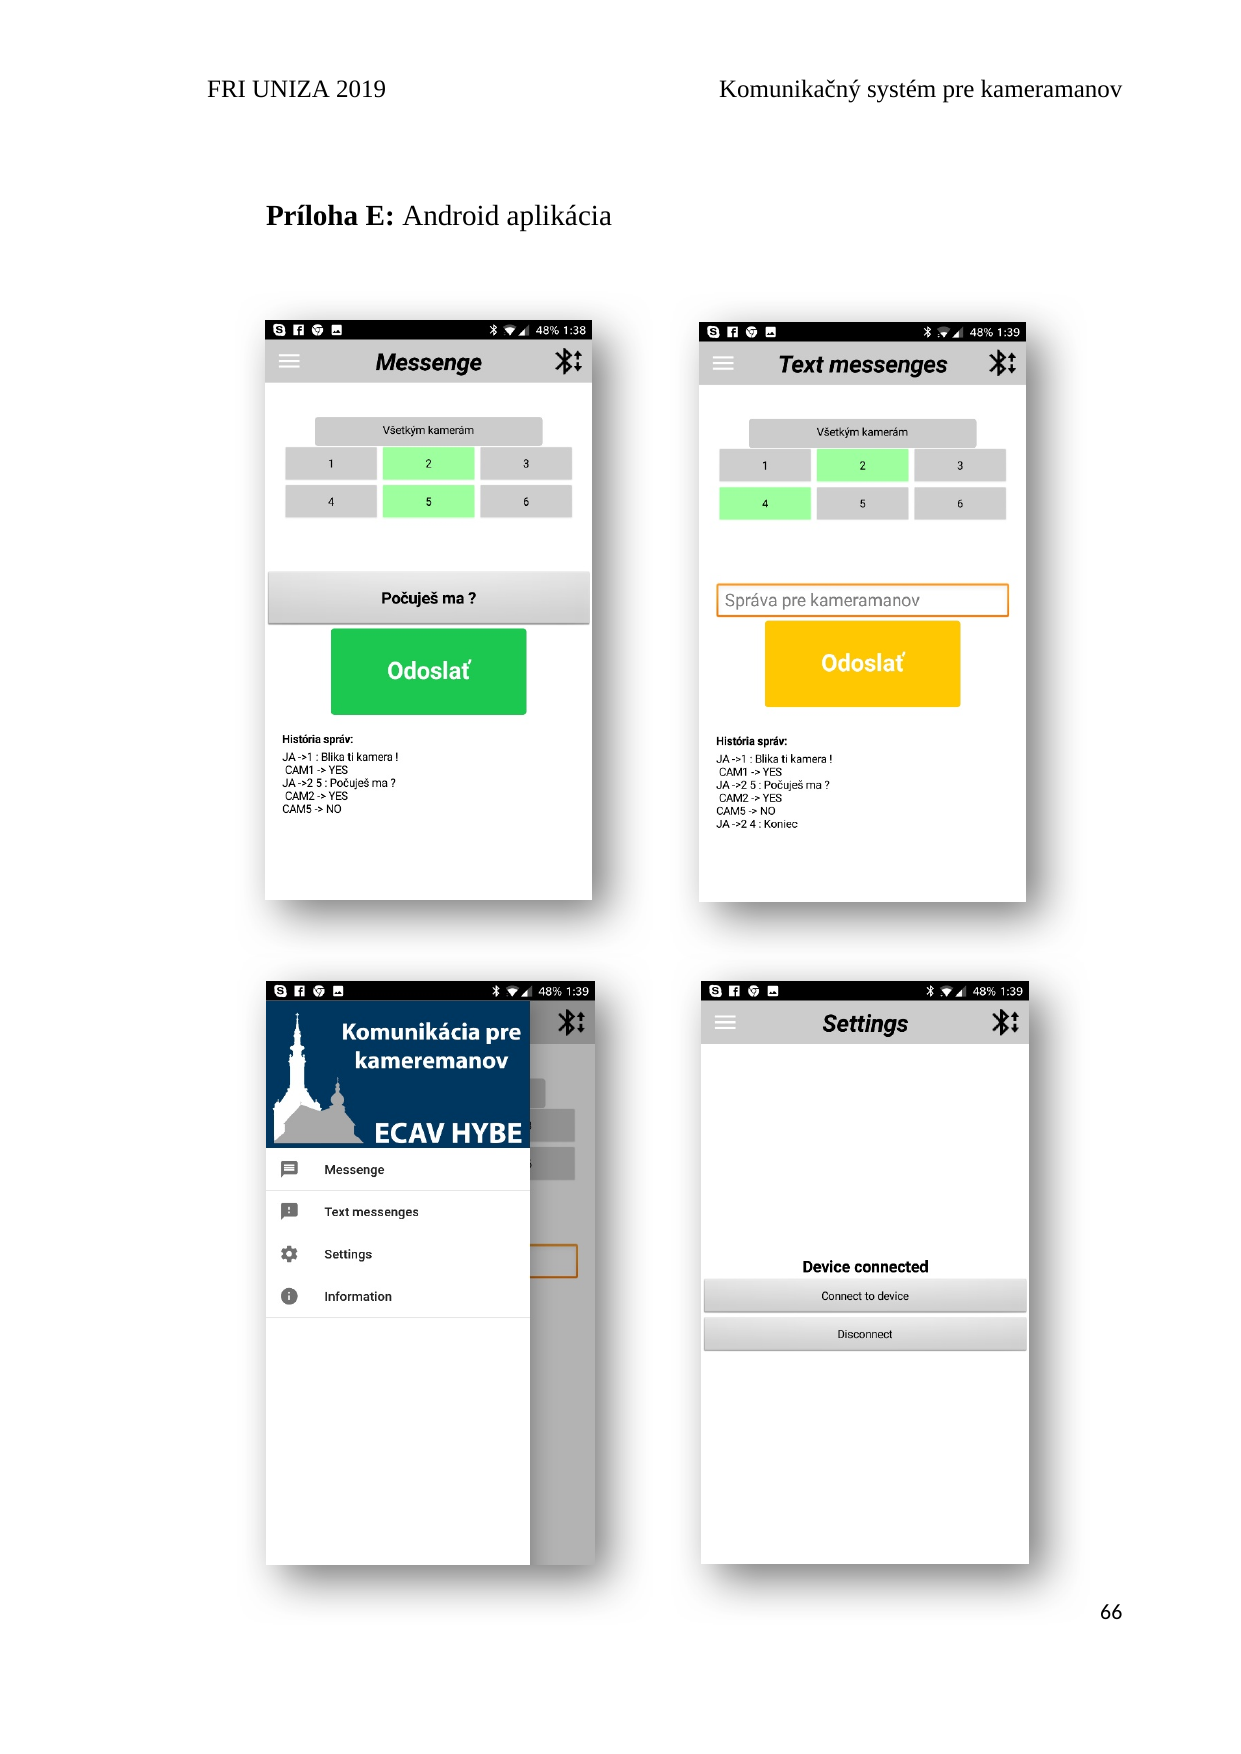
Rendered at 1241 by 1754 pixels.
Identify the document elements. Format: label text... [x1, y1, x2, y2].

picture [699, 322, 1026, 902]
picture [701, 981, 1029, 1564]
picture [266, 981, 595, 1565]
picture [265, 320, 592, 900]
subtitle Príloha E: Android aplikácia [266, 198, 1122, 231]
